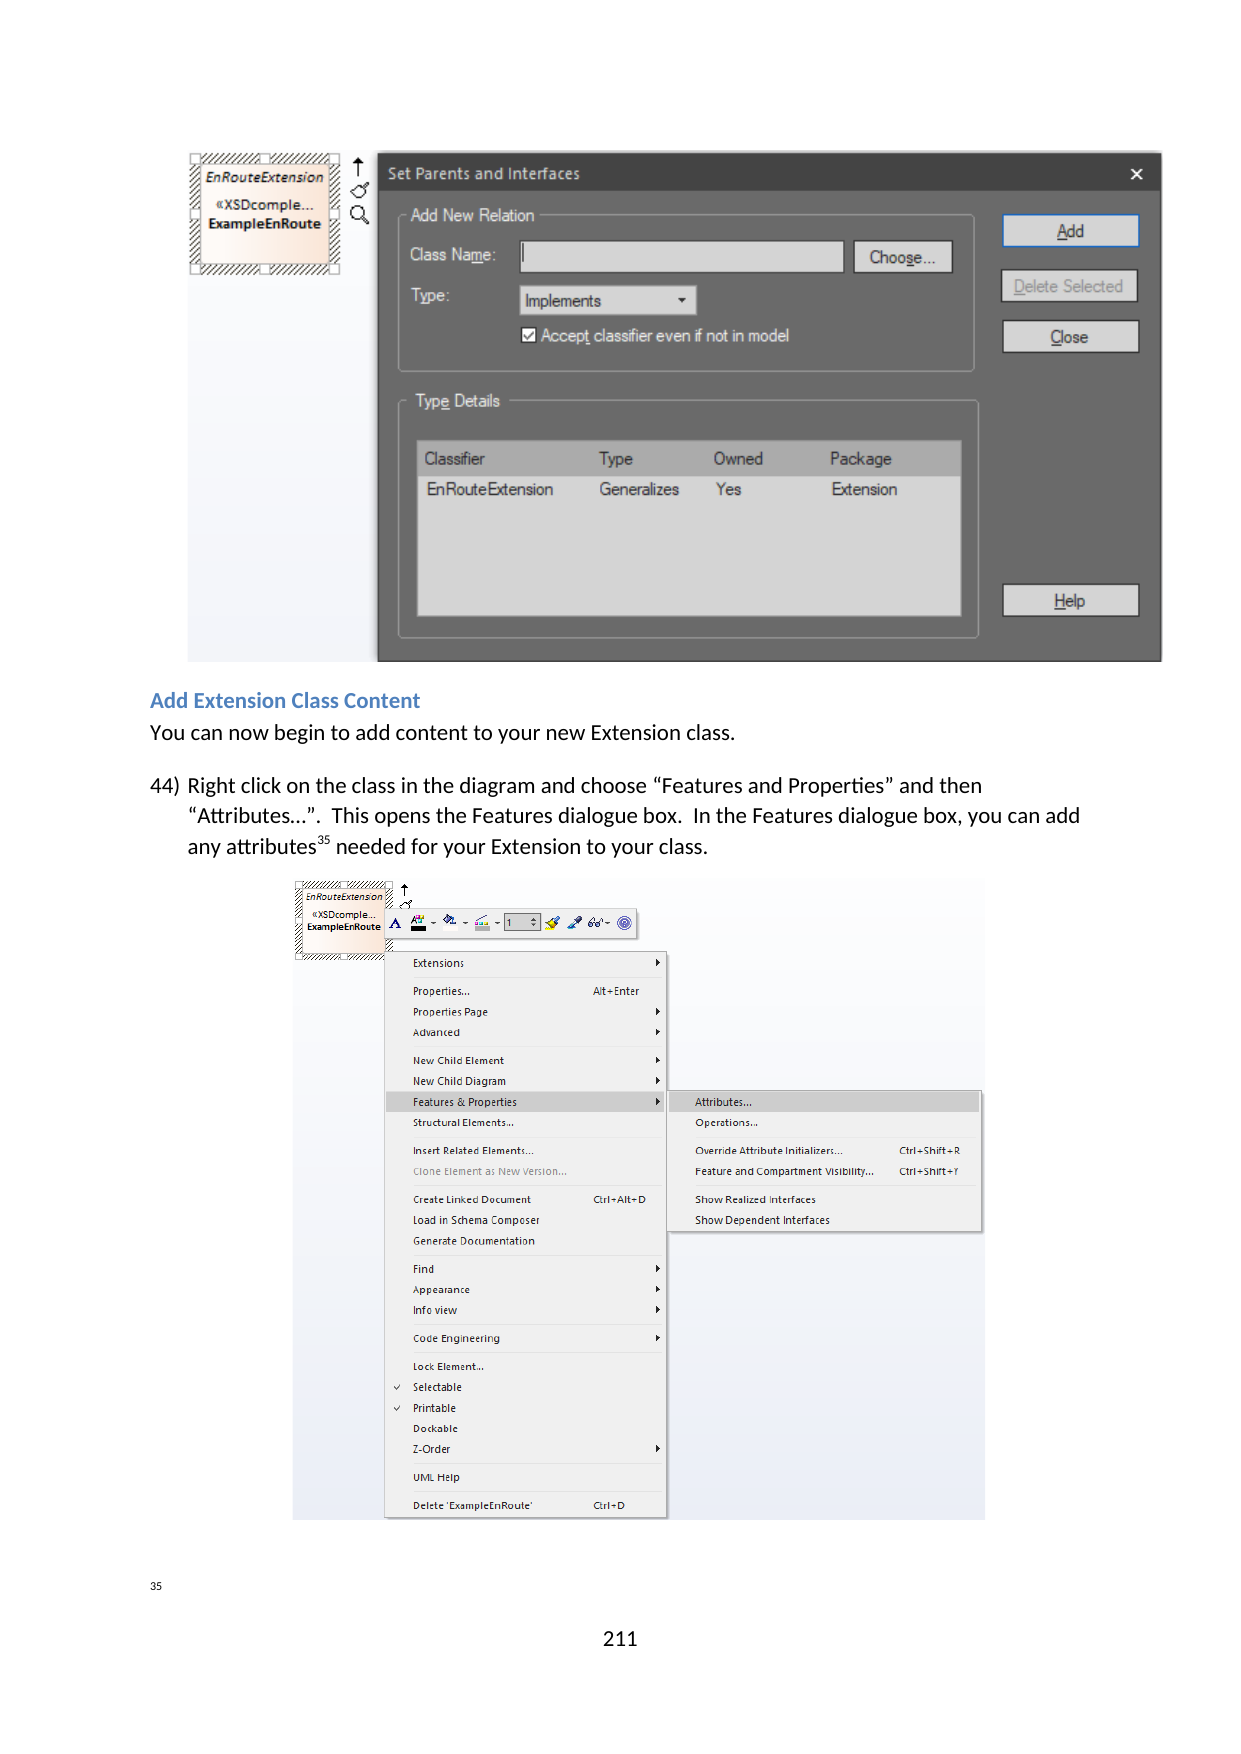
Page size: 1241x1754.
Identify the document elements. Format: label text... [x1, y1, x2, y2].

list Right click on the class in the diagram and choose “Features and Properties” and then “Attributes…”. This opens the Features dialogue box. In the Features dialogue box, you can add any attributes needed for your Extension to your class. [150, 771, 1090, 860]
text You can now begin to add content to your new Extension class. [150, 718, 1090, 746]
picture [292, 878, 986, 1520]
picture [187, 150, 1163, 662]
subtitle Add Extension Class Content [150, 686, 1090, 714]
